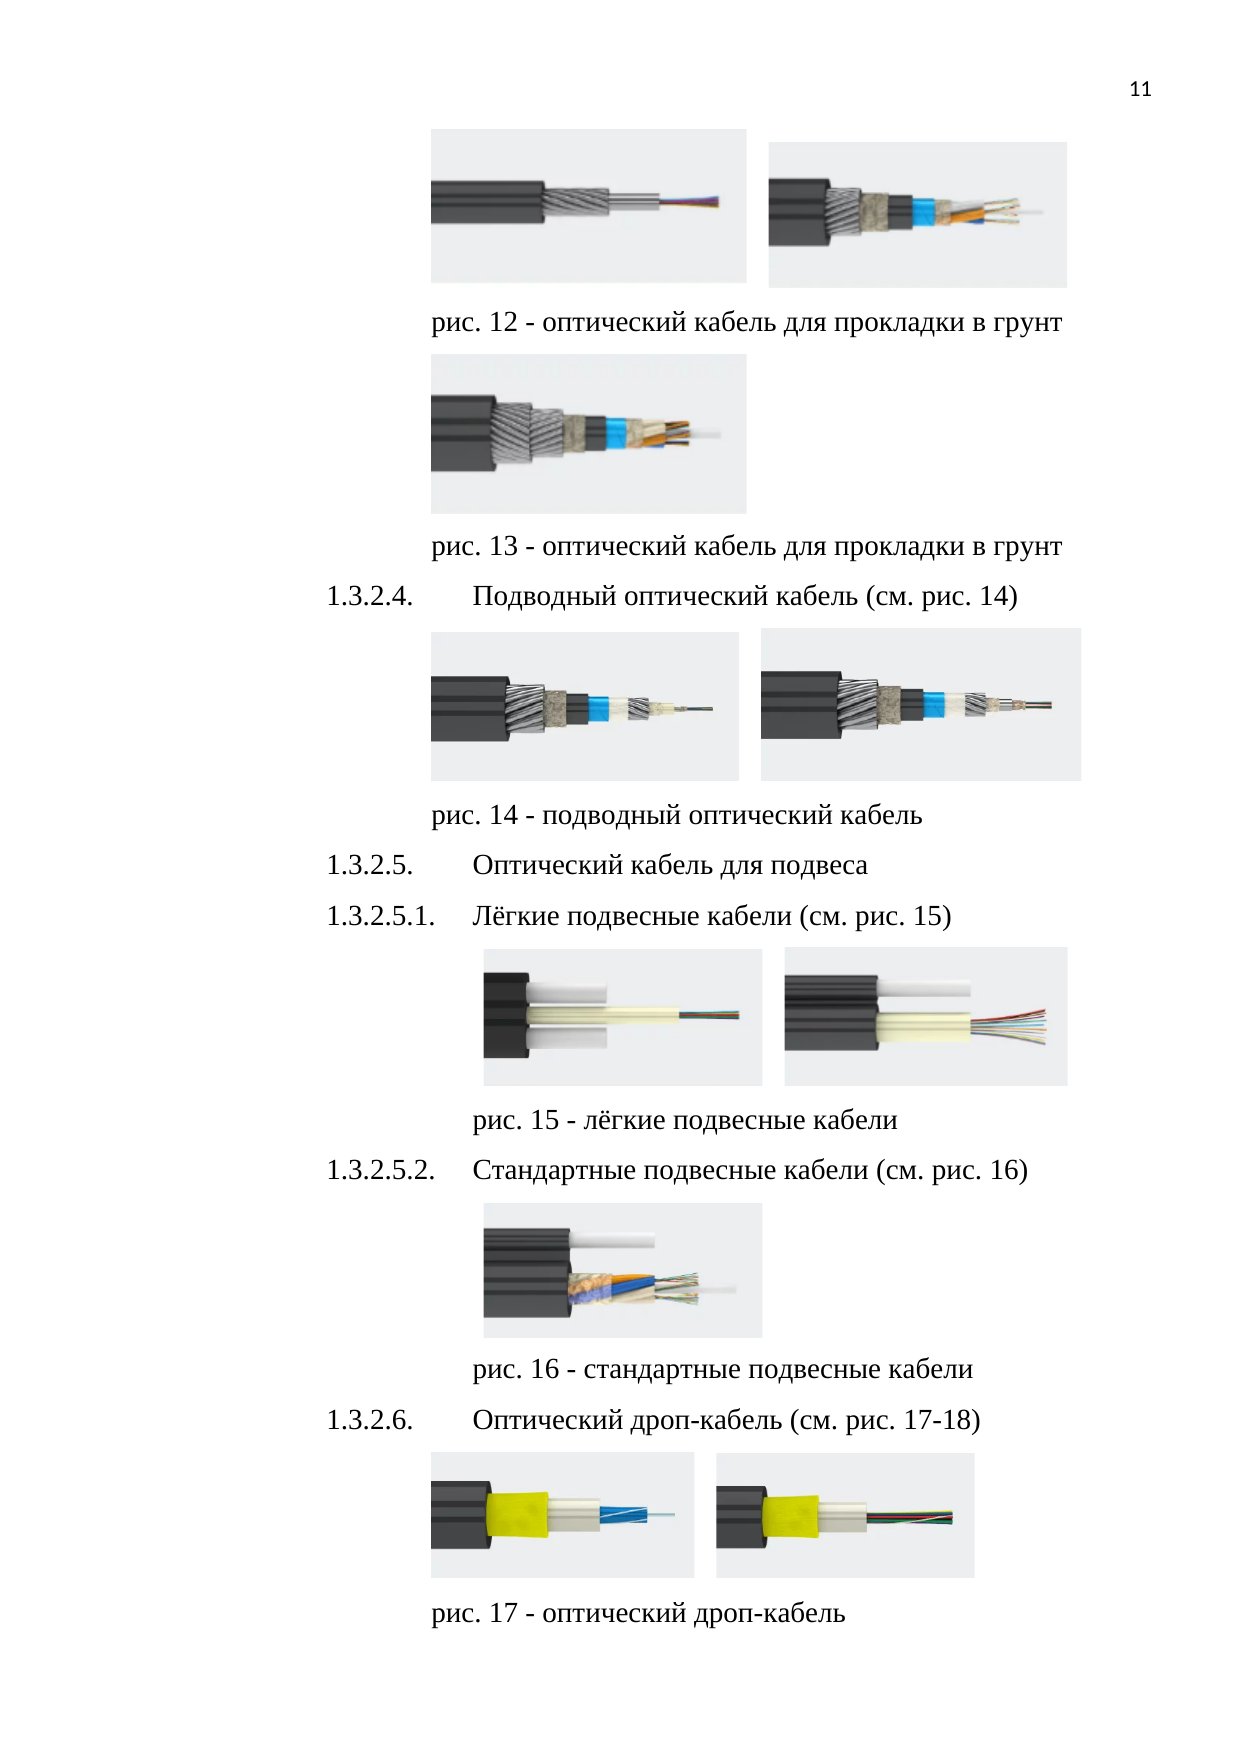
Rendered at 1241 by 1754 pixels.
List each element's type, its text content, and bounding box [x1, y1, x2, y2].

list рис. 16 - стандартные подвесные кабели [398, 1351, 1152, 1385]
picture [716, 1453, 975, 1578]
list рис. 14 - подводный оптический кабель [357, 797, 1152, 831]
list Стандартные подвесные кабели (см. рис. 16) [252, 1152, 1152, 1186]
picture [431, 1452, 695, 1578]
list рис. 13 - оптический кабель для прокладки в грунт [357, 528, 1152, 562]
list рис. 12 - оптический кабель для прокладки в грунт [357, 304, 1152, 338]
picture [431, 632, 740, 781]
list Оптический дроп-кабель (см. рис. 17-18) [252, 1402, 1152, 1435]
list Подводный оптический кабель (см. рис. 14) [252, 578, 1152, 612]
picture [431, 354, 747, 514]
picture [761, 628, 1082, 781]
list Лёгкие подвесные кабели (см. рис. 15) [252, 898, 1152, 931]
list рис. 15 - лёгкие подвесные кабели [398, 1102, 1152, 1136]
picture [431, 129, 747, 288]
picture [483, 1202, 763, 1338]
picture [784, 947, 1068, 1086]
list рис. 17 - оптический дроп-кабель [357, 1595, 1152, 1628]
list Оптический кабель для подвеса [252, 847, 1152, 881]
picture [483, 949, 763, 1086]
picture [768, 142, 1068, 288]
